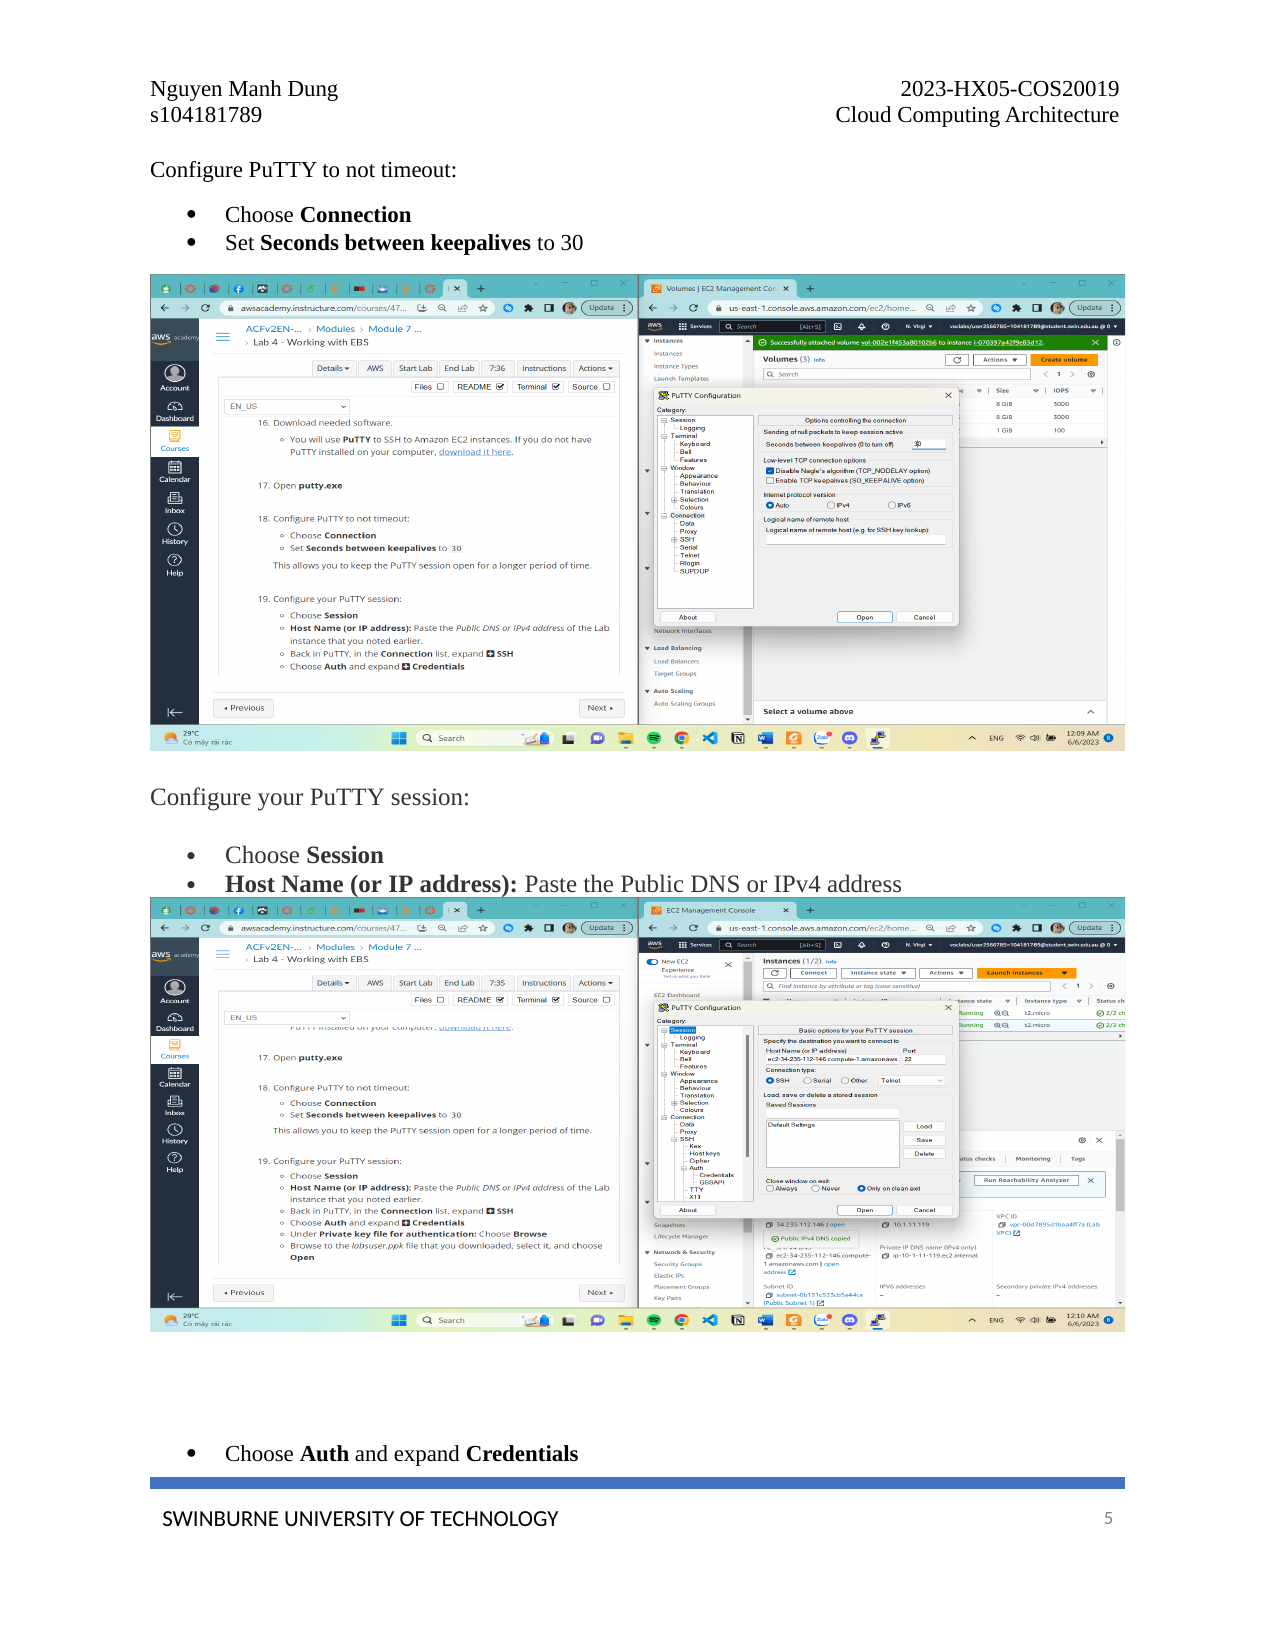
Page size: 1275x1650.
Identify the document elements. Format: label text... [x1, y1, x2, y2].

list Choose Connection [187, 201, 1125, 227]
picture [150, 897, 1125, 1332]
picture [150, 274, 1125, 751]
list Set Seconds between keepalives to 30 [187, 229, 1125, 256]
list Choose Auth and expand Credentials [187, 1440, 1125, 1467]
list Choose Session [187, 840, 1125, 869]
text Configure your PuTTY session: [150, 782, 1125, 811]
text Configure PuTTY to not timeout: [150, 156, 1125, 182]
list Host Name (or IP address): Paste the Public DNS or IPv4 address [187, 869, 1125, 897]
